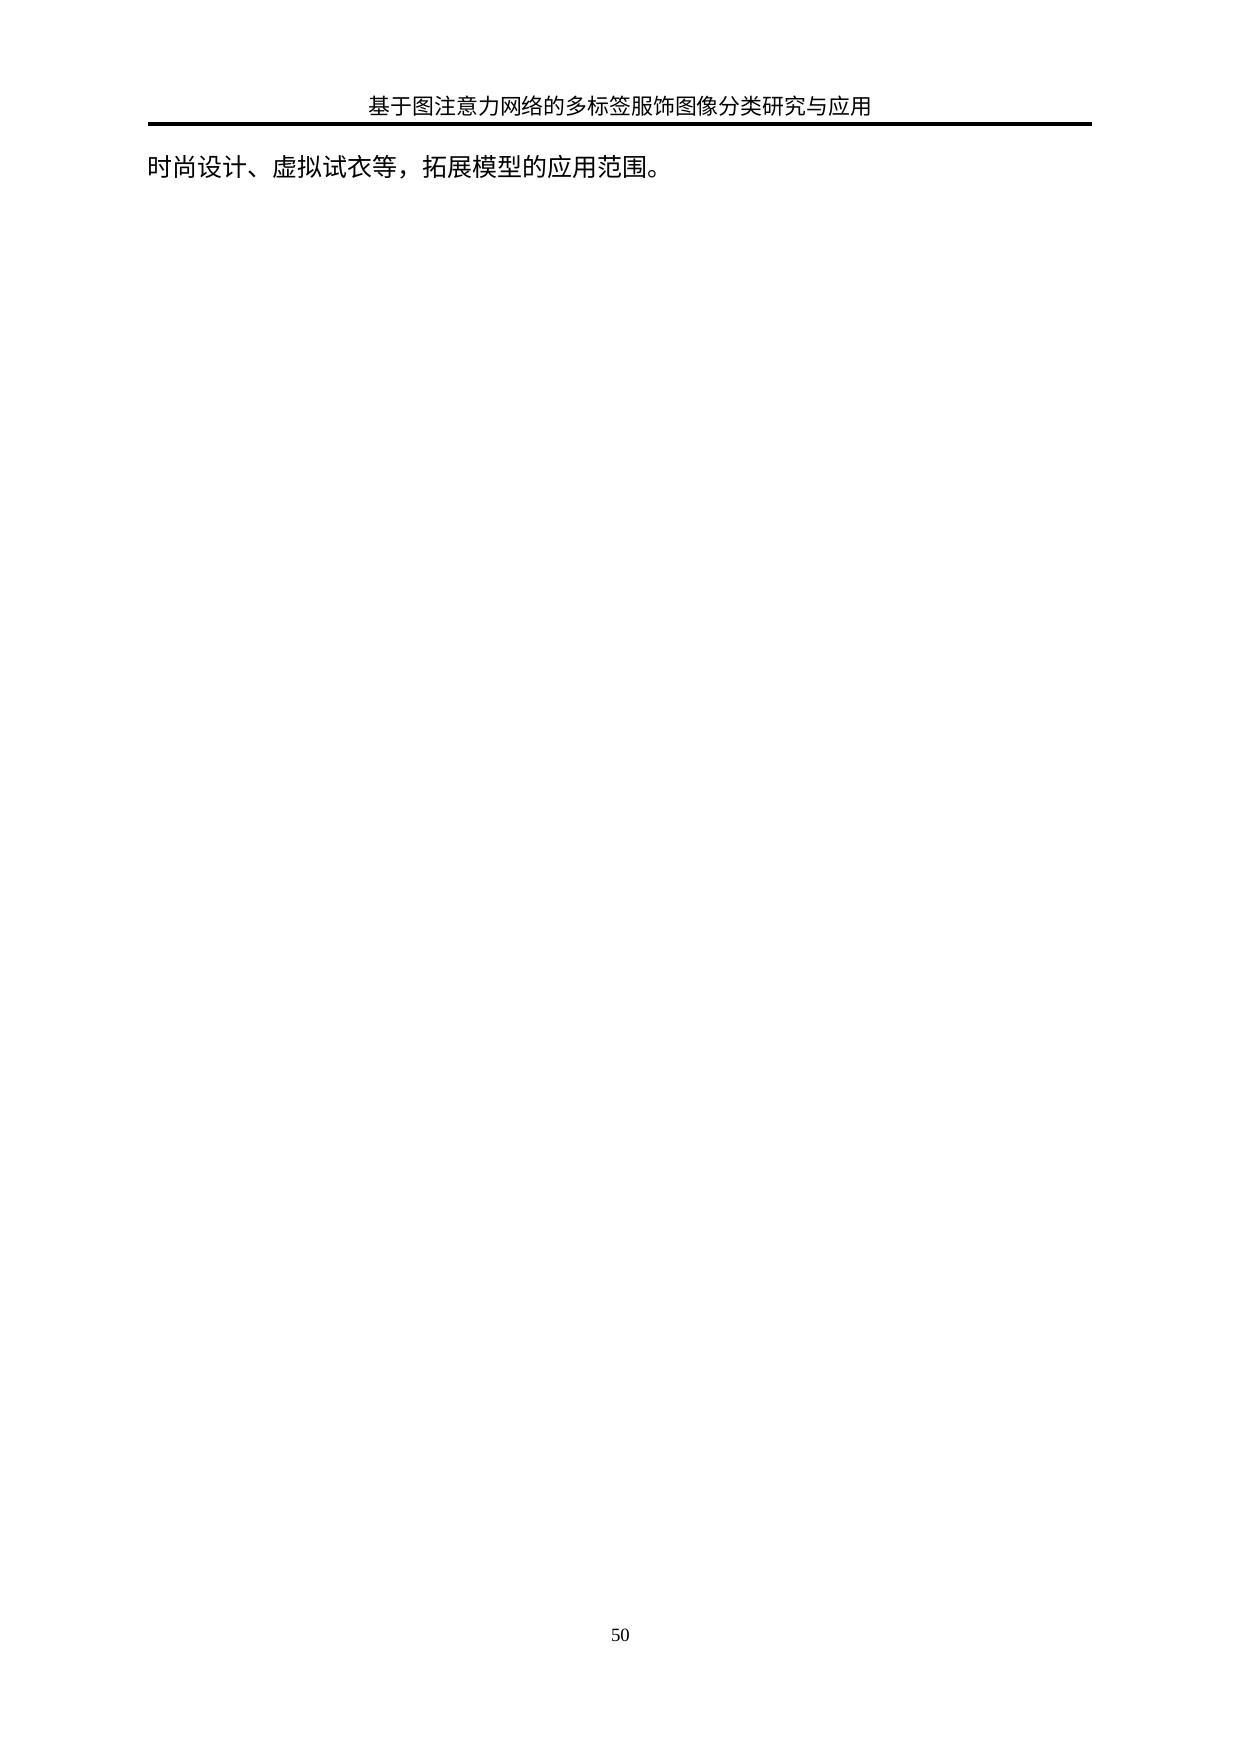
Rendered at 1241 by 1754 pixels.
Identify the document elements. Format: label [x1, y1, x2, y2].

text [148, 148, 1092, 184]
